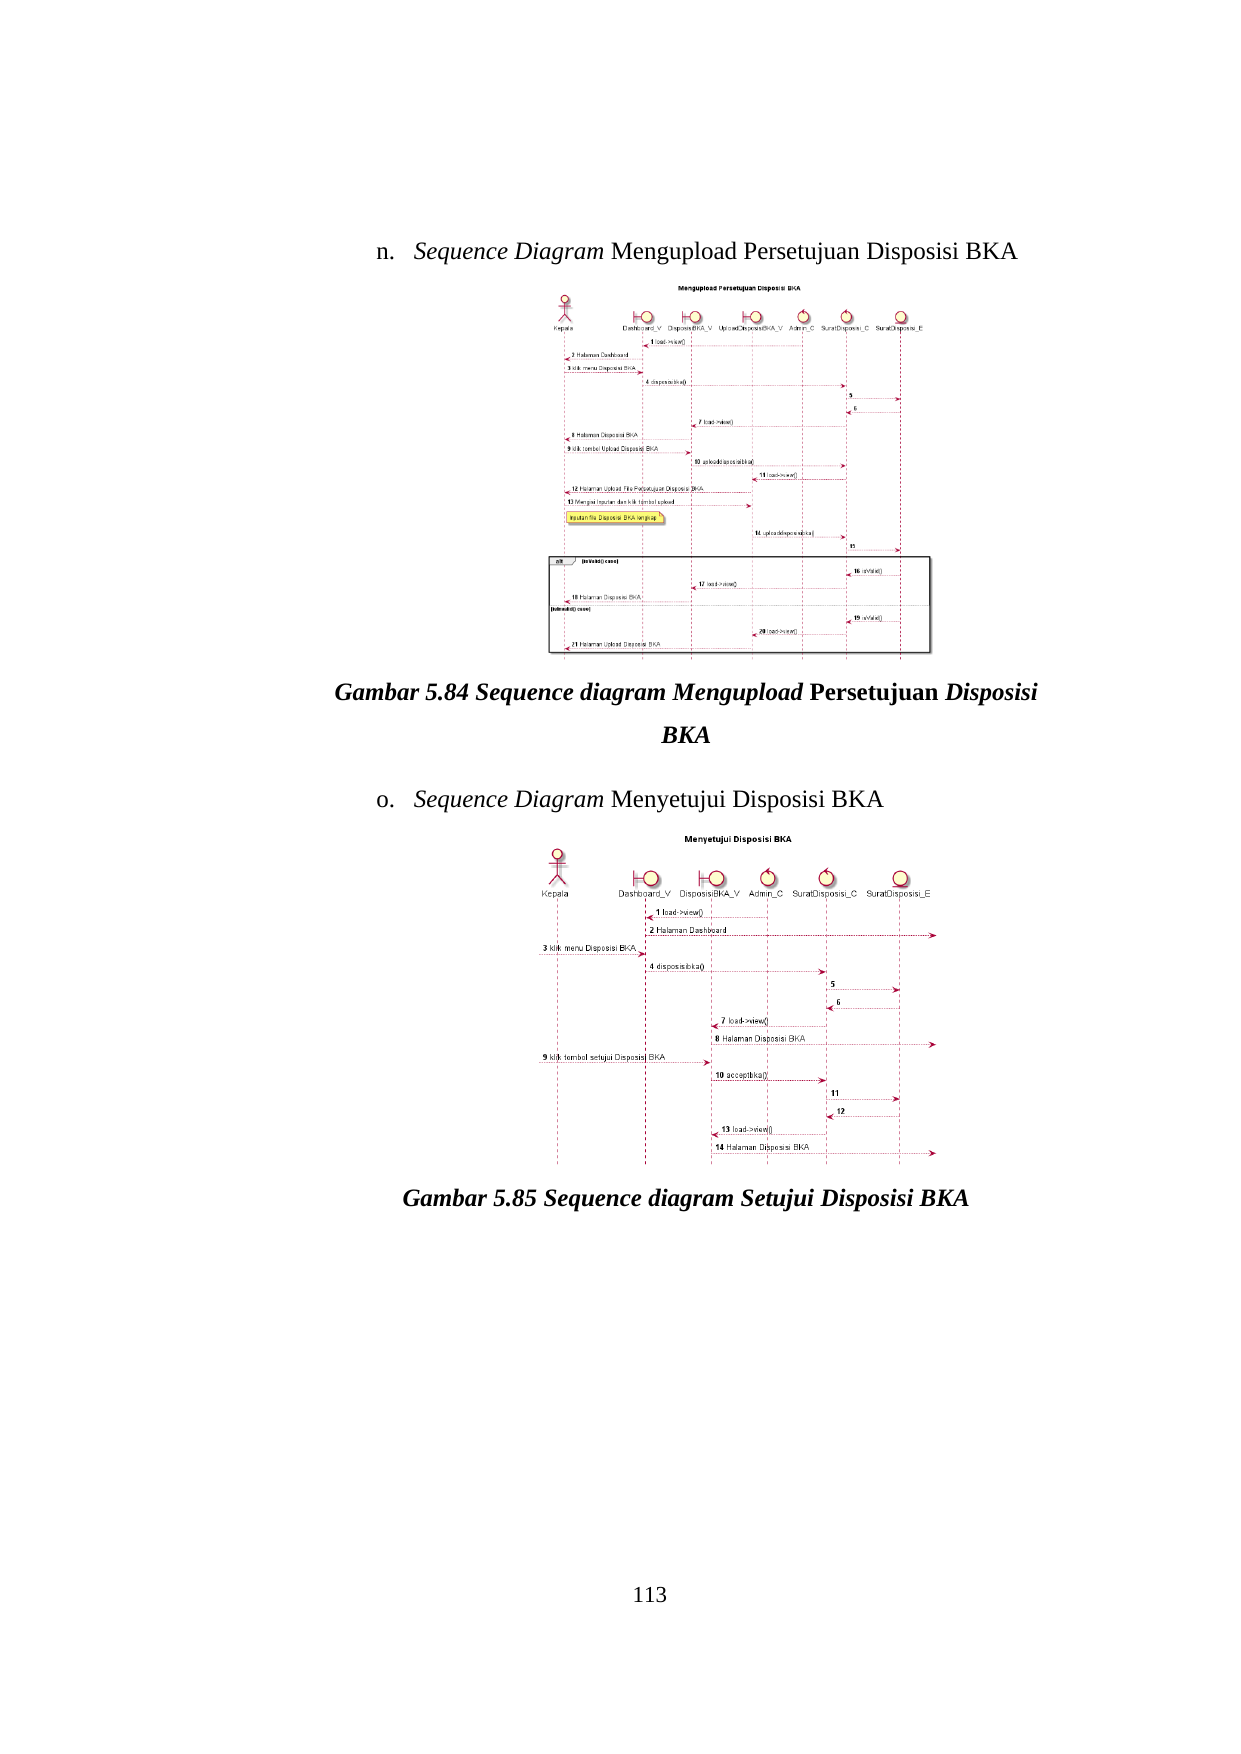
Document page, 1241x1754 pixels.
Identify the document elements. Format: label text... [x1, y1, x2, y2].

list Sequence Diagram Mengupload Persetujuan Disposisi BKA [376, 236, 1063, 265]
picture [543, 279, 934, 664]
text Gambar 5.85 Sequence diagram Setujui Disposisi BKA [311, 1183, 1063, 1212]
picture [537, 827, 939, 1170]
text Gambar 5.84 Sequence diagram Mengupload Persetujuan Disposisi BKA [311, 677, 1063, 749]
list Sequence Diagram Menyetujui Disposisi BKA [376, 784, 1063, 813]
